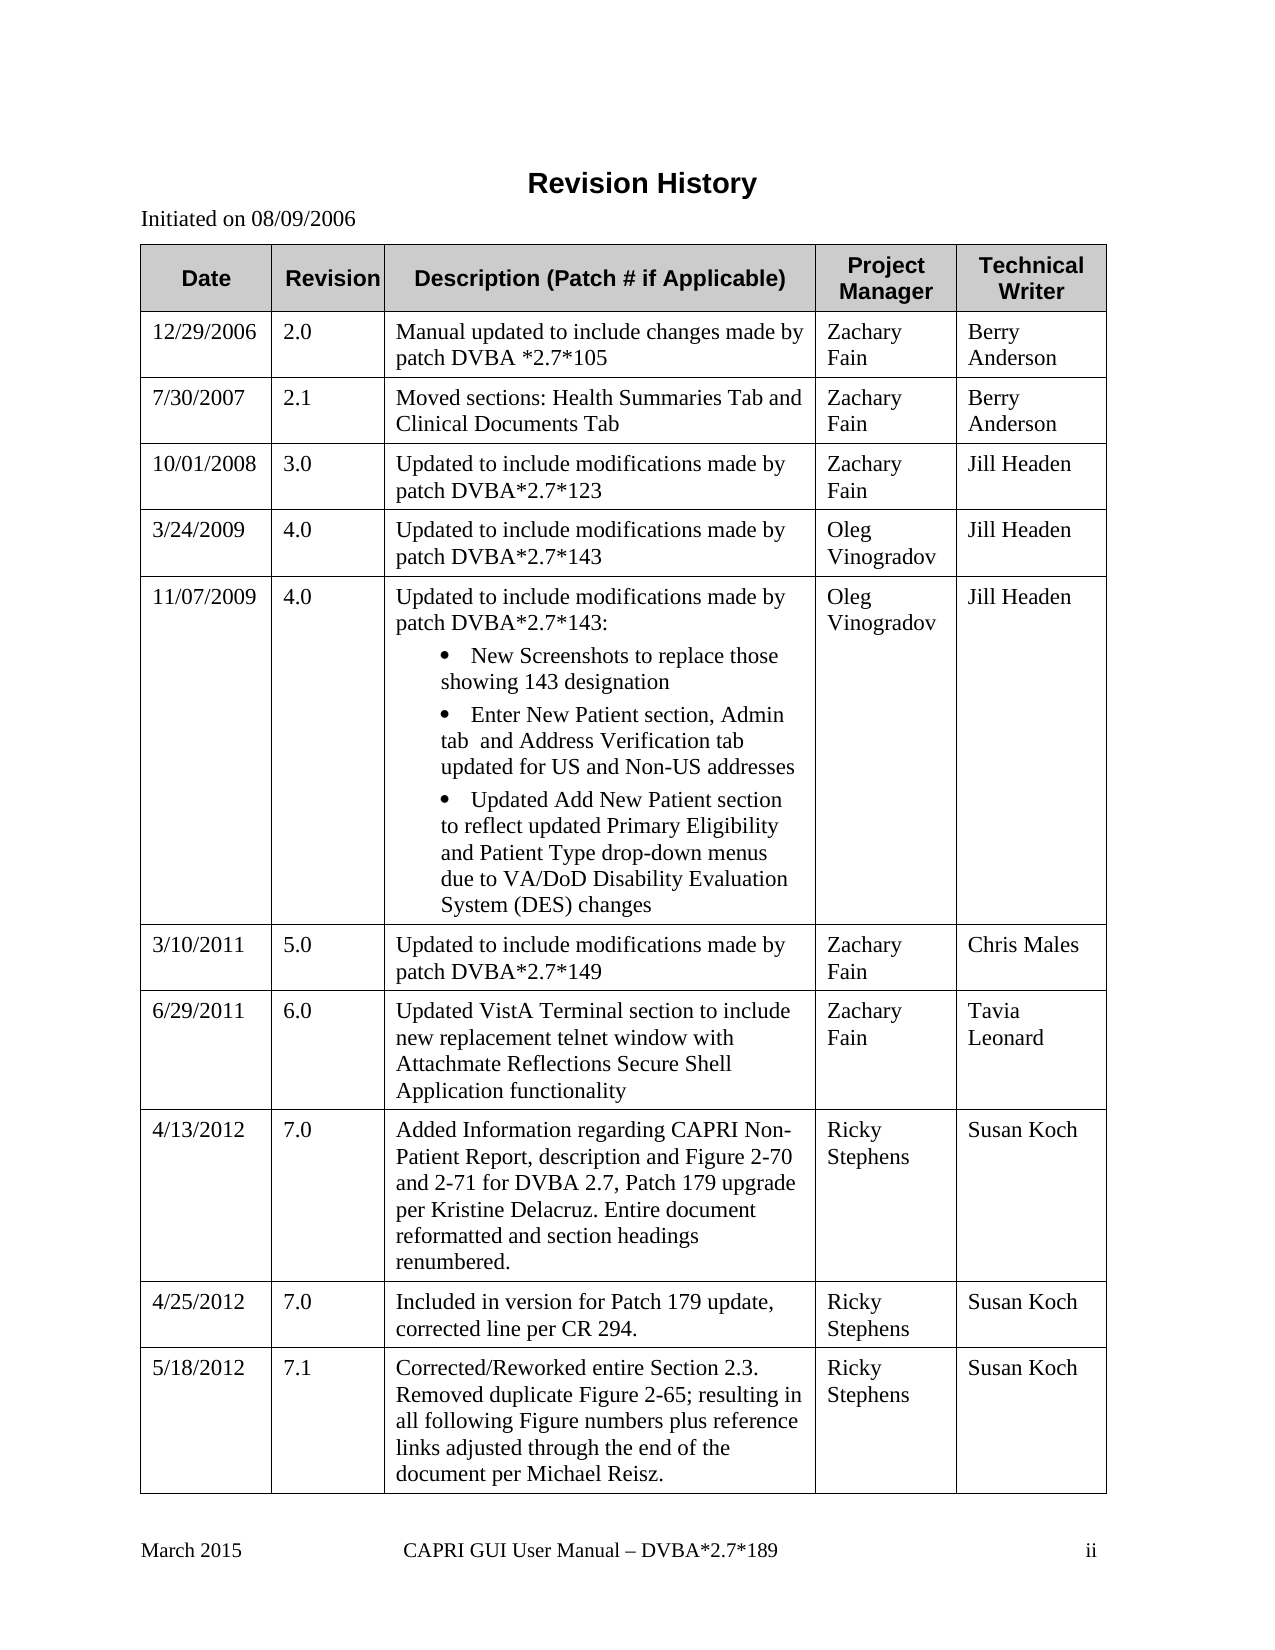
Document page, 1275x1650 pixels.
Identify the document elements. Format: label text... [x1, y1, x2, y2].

table_cell 3/24/2009 [141, 510, 271, 576]
table_header Date [141, 245, 271, 311]
table_cell 12/29/2006 [141, 312, 271, 377]
table_cell Updated to include modifications made by patch DVBA*2.7*143 [385, 510, 815, 576]
table_cell Zachary Fain [816, 444, 956, 509]
table_cell Moved sections: Health Summaries Tab and Clinical Documents Tab [385, 378, 815, 443]
table_cell Updated to include modifications made by patch DVBA*2.7*123 [385, 444, 815, 509]
table_cell Zachary Fain [816, 312, 956, 377]
table_cell 5.0 [272, 925, 384, 990]
text Initiated on 08/09/2006 [141, 205, 1144, 232]
table_cell Berry Anderson [957, 378, 1106, 443]
table_cell Zachary Fain [816, 925, 956, 990]
table_cell Updated to include modifications made by patch DVBA*2.7*143: New Screenshots to replace those showing 143 designation Enter New Patient section, Admin tab and Address Verification tab updated for US and Non-US addresses Updated Add New Patient section to reflect updated Primary Eligibility and Patient Type drop-down menus due to VA/DoD Disability Evaluation System (DES) changes [385, 577, 815, 924]
table_cell Ricky Stephens [816, 1110, 956, 1281]
table_cell 6/29/2011 [141, 991, 271, 1109]
table_cell 4.0 [272, 577, 384, 924]
table_cell Jill Headen [957, 510, 1106, 576]
table_cell Ricky Stephens [816, 1282, 956, 1347]
table_cell Included in version for Patch 179 update, corrected line per CR 294. [385, 1282, 815, 1347]
table_cell 11/07/2009 [141, 577, 271, 924]
table_cell 7.0 [272, 1110, 384, 1281]
table_cell Zachary Fain [816, 991, 956, 1109]
table_header Revision [272, 245, 384, 311]
table_header Project Manager [816, 245, 956, 311]
table_cell 4/25/2012 [141, 1282, 271, 1347]
table_cell Updated to include modifications made by patch DVBA*2.7*149 [385, 925, 815, 990]
table_header Technical Writer [957, 245, 1106, 311]
table_cell 7/30/2007 [141, 378, 271, 443]
table_cell Ricky Stephens [816, 1348, 956, 1492]
table_cell Tavia Leonard [957, 991, 1106, 1109]
table_cell Manual updated to include changes made by patch DVBA *2.7*105 [385, 312, 815, 377]
table_cell Oleg Vinogradov [816, 510, 956, 576]
table_cell Chris Males [957, 925, 1106, 990]
table_cell 5/18/2012 [141, 1348, 271, 1492]
table_cell Jill Headen [957, 444, 1106, 509]
table_cell Susan Koch [957, 1110, 1106, 1281]
table_cell 7.1 [272, 1348, 384, 1492]
table_cell 4/13/2012 [141, 1110, 271, 1281]
table_cell Corrected/Reworked entire Section 2.3. Removed duplicate Figure 2-65; resulting in all following Figure numbers plus reference links adjusted through the end of the document per Michael Reisz. [385, 1348, 815, 1492]
table_cell Jill Headen [957, 577, 1106, 924]
table_cell 2.0 [272, 312, 384, 377]
table_cell Susan Koch [957, 1348, 1106, 1492]
table_cell 3.0 [272, 444, 384, 509]
table_cell Berry Anderson [957, 312, 1106, 377]
table_cell 6.0 [272, 991, 384, 1109]
table_cell Zachary Fain [816, 378, 956, 443]
table_cell 7.0 [272, 1282, 384, 1347]
table_cell Oleg Vinogradov [816, 577, 956, 924]
table_cell 2.1 [272, 378, 384, 443]
table_cell Added Information regarding CAPRI Non-Patient Report, description and Figure 2-70 and 2-71 for DVBA 2.7, Patch 179 upgrade per Kristine Delacruz. Entire document reformatted and section headings renumbered. [385, 1110, 815, 1281]
table_cell Susan Koch [957, 1282, 1106, 1347]
table_header Description (Patch # if Applicable) [385, 245, 815, 311]
title Revision History [141, 166, 1144, 199]
table_cell 4.0 [272, 510, 384, 576]
table_cell 3/10/2011 [141, 925, 271, 990]
table_cell 10/01/2008 [141, 444, 271, 509]
table_cell Updated VistA Terminal section to include new replacement telnet window with Attachmate Reflections Secure Shell Application functionality [385, 991, 815, 1109]
